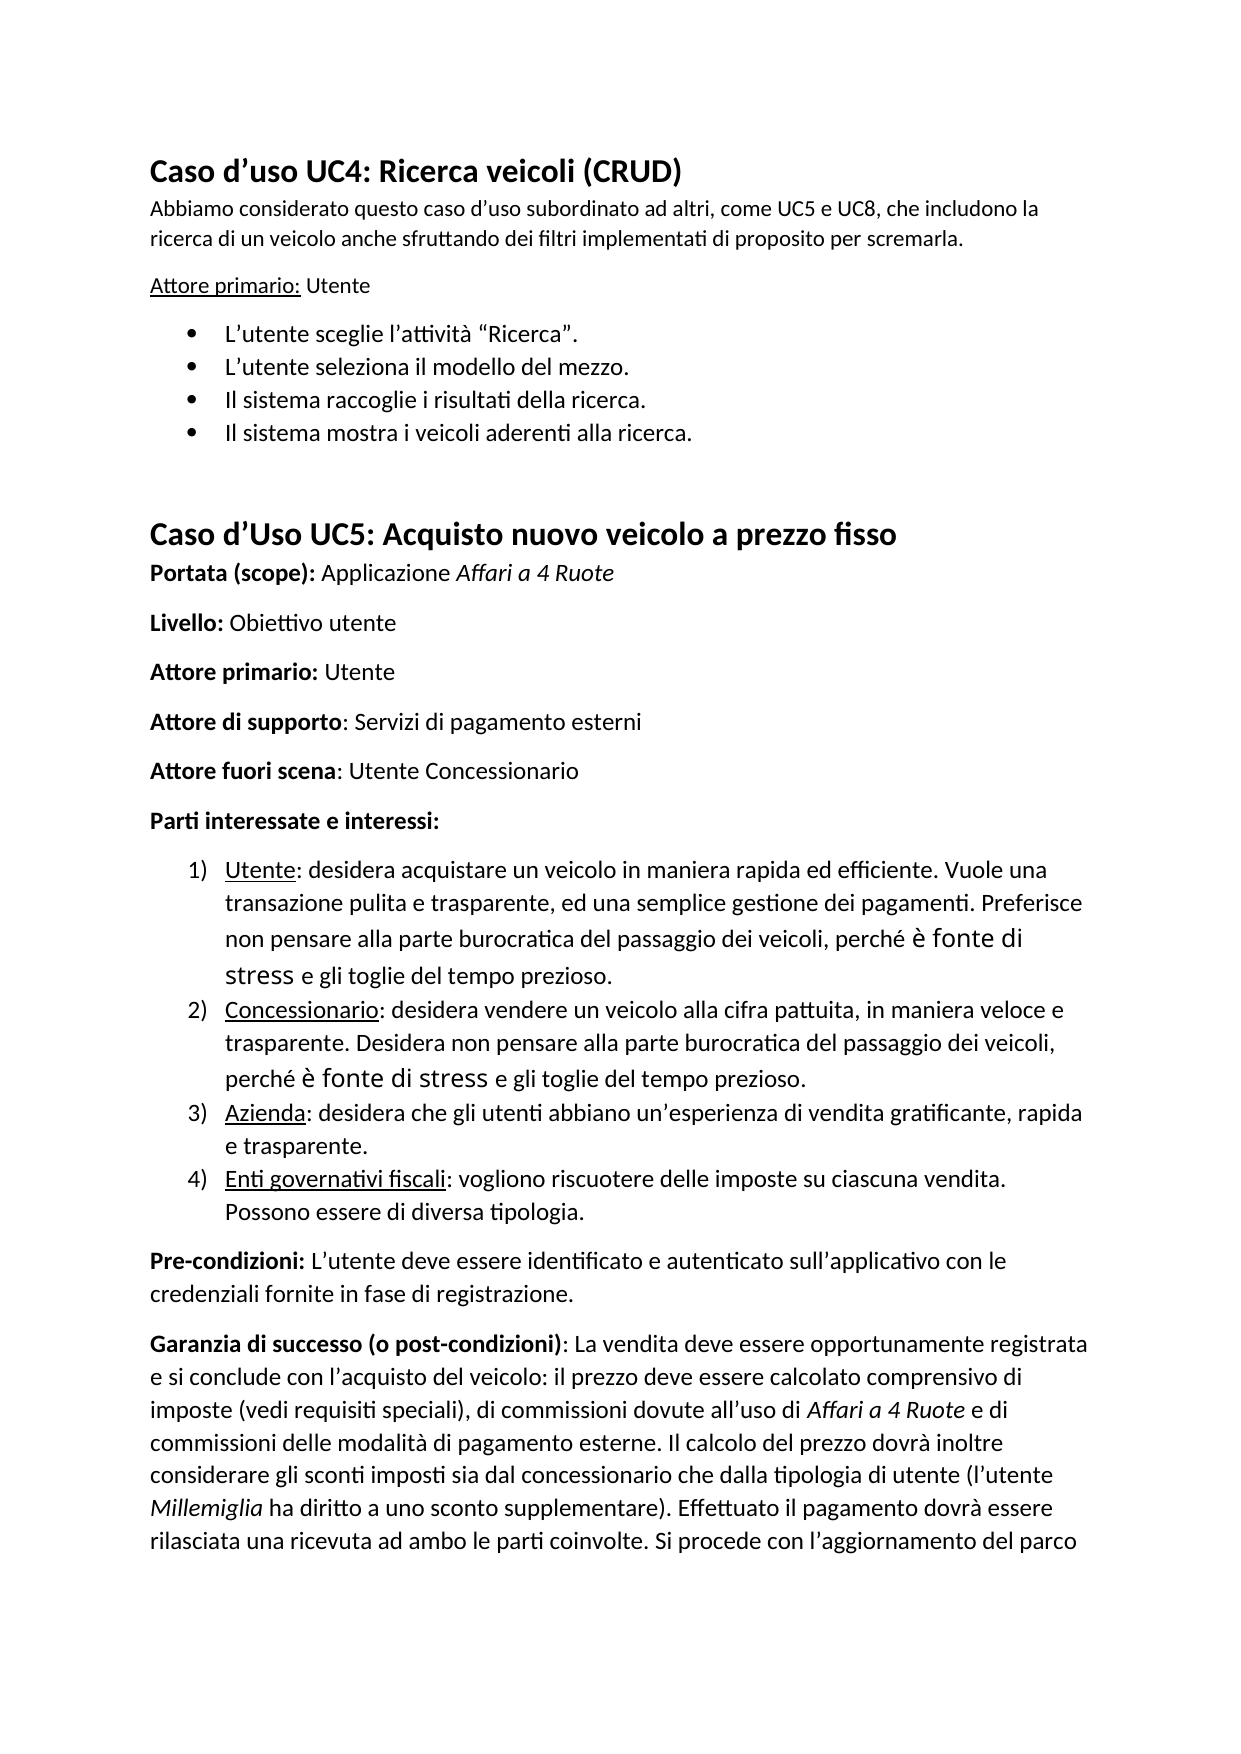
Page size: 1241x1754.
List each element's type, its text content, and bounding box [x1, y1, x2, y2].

text Attore primario: Utente [150, 656, 1090, 687]
text Attore fuori scena: Utente Concessionario [150, 755, 1090, 786]
list Utente: desidera acquistare un veicolo in maniera rapida ed efficiente. Vuole una transazione pulita e trasparente, ed una semplice gestione dei pagamenti. Preferisce non pensare alla parte burocratica del passaggio dei veicoli, perché è fonte di stress e gli toglie del tempo prezioso. [187, 854, 1090, 992]
subtitle Caso d’uso UC4: Ricerca veicoli (CRUD) [150, 150, 1090, 191]
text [150, 1328, 1090, 1556]
subtitle Caso d’Uso UC5: Acquisto nuovo veicolo a prezzo fisso [150, 513, 1090, 554]
text Livello: Obiettivo utente [150, 607, 1090, 637]
list Enti governativi fiscali: vogliono riscuotere delle imposte su ciascuna vendita. Possono essere di diversa tipologia. [187, 1163, 1090, 1226]
list Concessionario: desidera vendere un veicolo alla cifra pattuita, in maniera veloce e trasparente. Desidera non pensare alla parte burocratica del passaggio dei veicoli, perché è fonte di stress e gli toglie del tempo prezioso. [187, 994, 1090, 1094]
text Abbiamo considerato questo caso d’uso subordinato ad altri, come UC5 e UC8, che includono la ricerca di un veicolo anche sfruttando dei filtri implementati di proposito per scremarla. [150, 194, 1090, 252]
list L’utente seleziona il modello del mezzo. [187, 351, 1090, 381]
list L’utente sceglie l’attività “Ricerca”. [187, 318, 1090, 348]
list Il sistema raccoglie i risultati della ricerca. [187, 384, 1090, 414]
text Portata (scope): Applicazione Affari a 4 Ruote [150, 557, 1090, 588]
text Parti interessate e interessi: [150, 805, 1090, 836]
text Attore di supporto: Servizi di pagamento esterni [150, 706, 1090, 736]
text Attore primario: Utente [150, 271, 1090, 299]
list Azienda: desidera che gli utenti abbiano un’esperienza di vendita gratificante, rapida e trasparente. [187, 1097, 1090, 1161]
text Pre-condizioni: L’utente deve essere identificato e autenticato sull’applicativo con le credenziali fornite in fase di registrazione. [150, 1246, 1090, 1309]
list Il sistema mostra i veicoli aderenti alla ricerca. [187, 417, 1090, 447]
